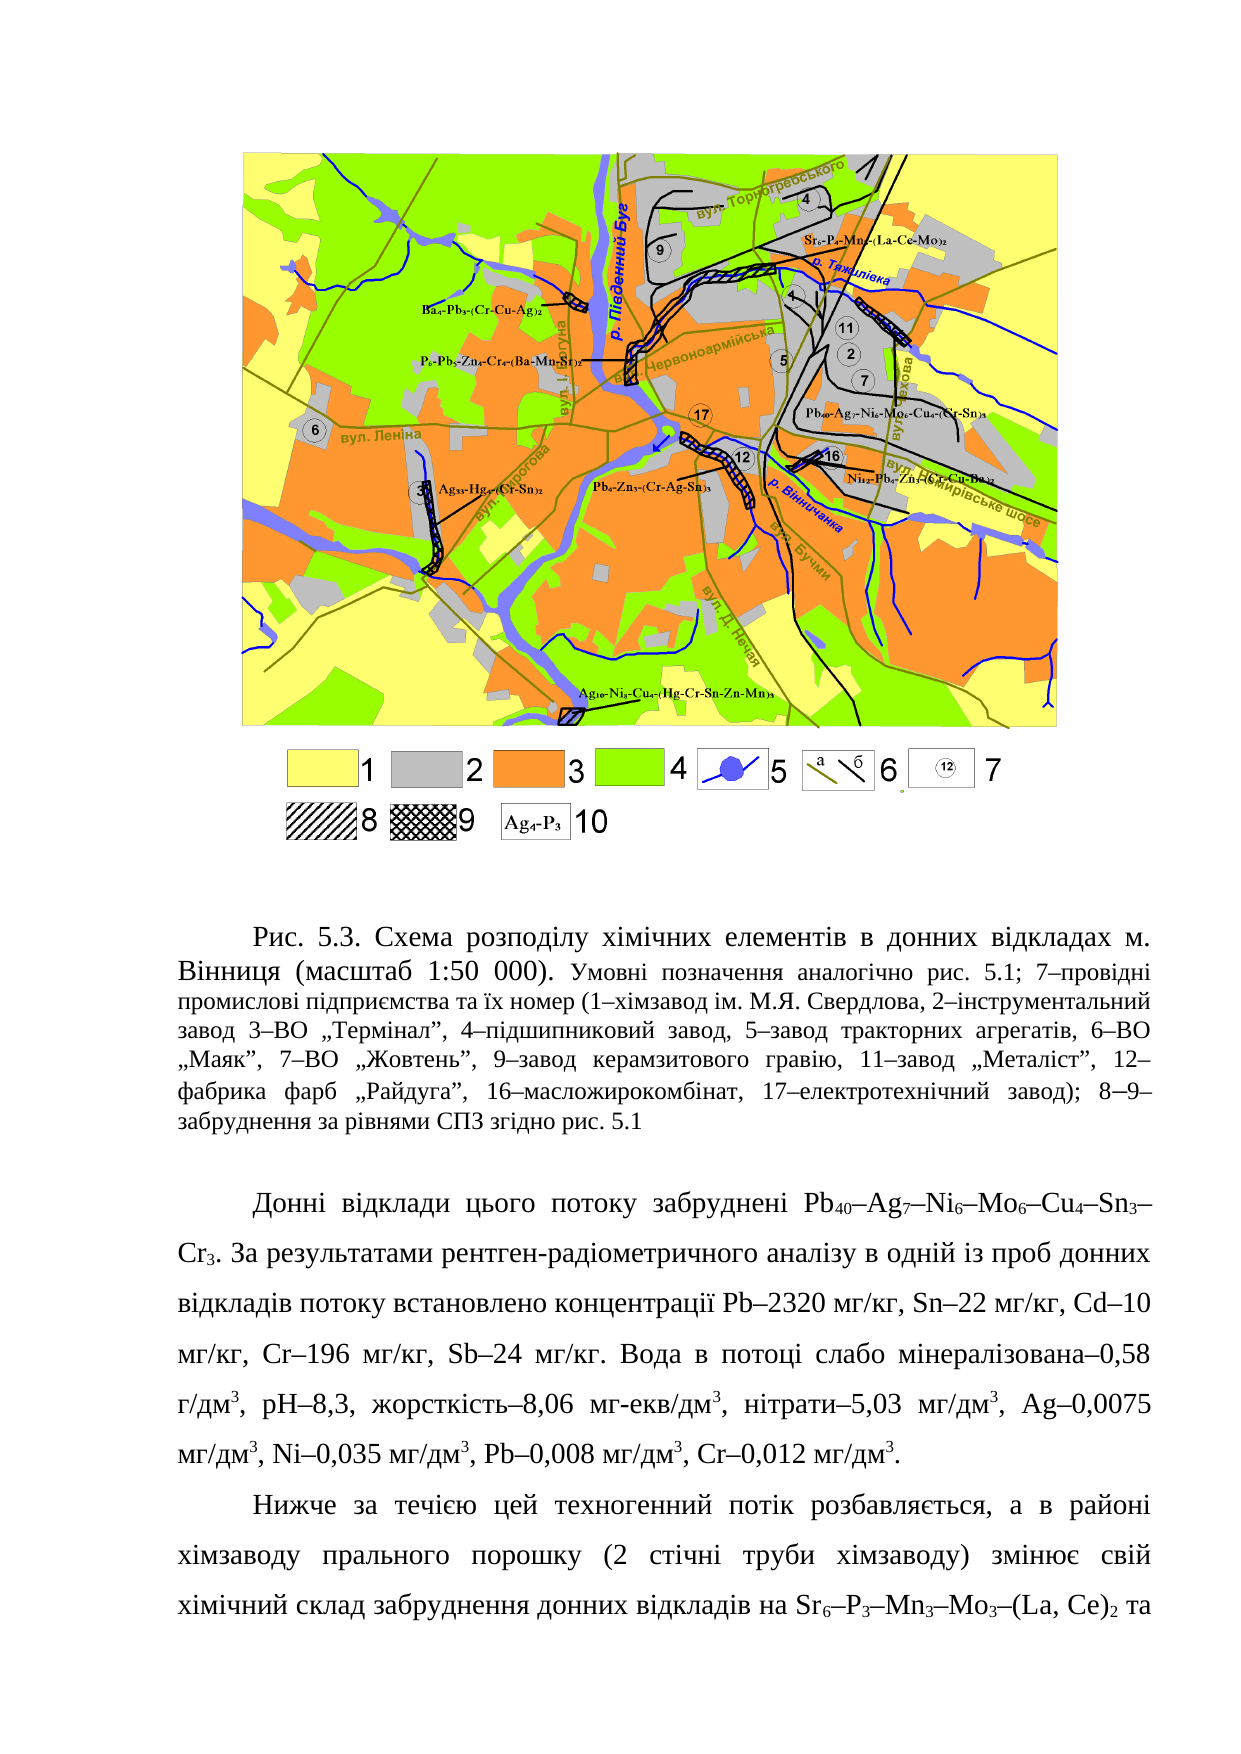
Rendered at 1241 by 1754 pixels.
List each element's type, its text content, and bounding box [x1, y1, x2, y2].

text Донні відклади цього потоку забруднені Pb40–Ag7–Ni6–Мо6–Cu4–Sn3–Cr3. За результатами рентген-радіометричного аналізу в одній із проб донних відкладів потоку встановлено концентрації Pb–2320 мг/кг, Sn–22 мг/кг, Сd–10 мг/кг, Cr–196 мг/кг, Sb–24 мг/кг. Вода в потоці слабо мінералізована–0,58 г/дм3, рН–8,3, жорсткість–8,06 мг-екв/дм3, нітрати–5,03 мг/дм3, Ag–0,0075 мг/дм3, Ni–0,035 мг/дм3, Pb–0,008 мг/дм3, Cr–0,012 мг/дм3. [177, 1185, 1152, 1470]
picture [221, 118, 1082, 867]
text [177, 1487, 1152, 1621]
text Рис. 5.3. Схема розподілу хімічних елементів в донних відкладах м. Вінниця (масштаб 1:50 000). Умовні позначення аналогічно рис. 5.1; 7–провідні промислові підприємства та їх номер (1–хімзавод ім. М.Я. Свердлова, 2–інструментальний завод 3–ВО „Термінал”, 4–підшипниковий завод, 5–завод тракторних агрегатів, 6–ВО „Маяк”, 7–ВО „Жовтень”, 9–завод керамзитового гравію, 11–завод „Металіст”, 12–фабрика фарб „Райдуга”, 16–масложирокомбінат, 17–електротехнічний завод); 8–9–забруднення за рівнями СПЗ згідно рис. 5.1 [177, 919, 1152, 1135]
